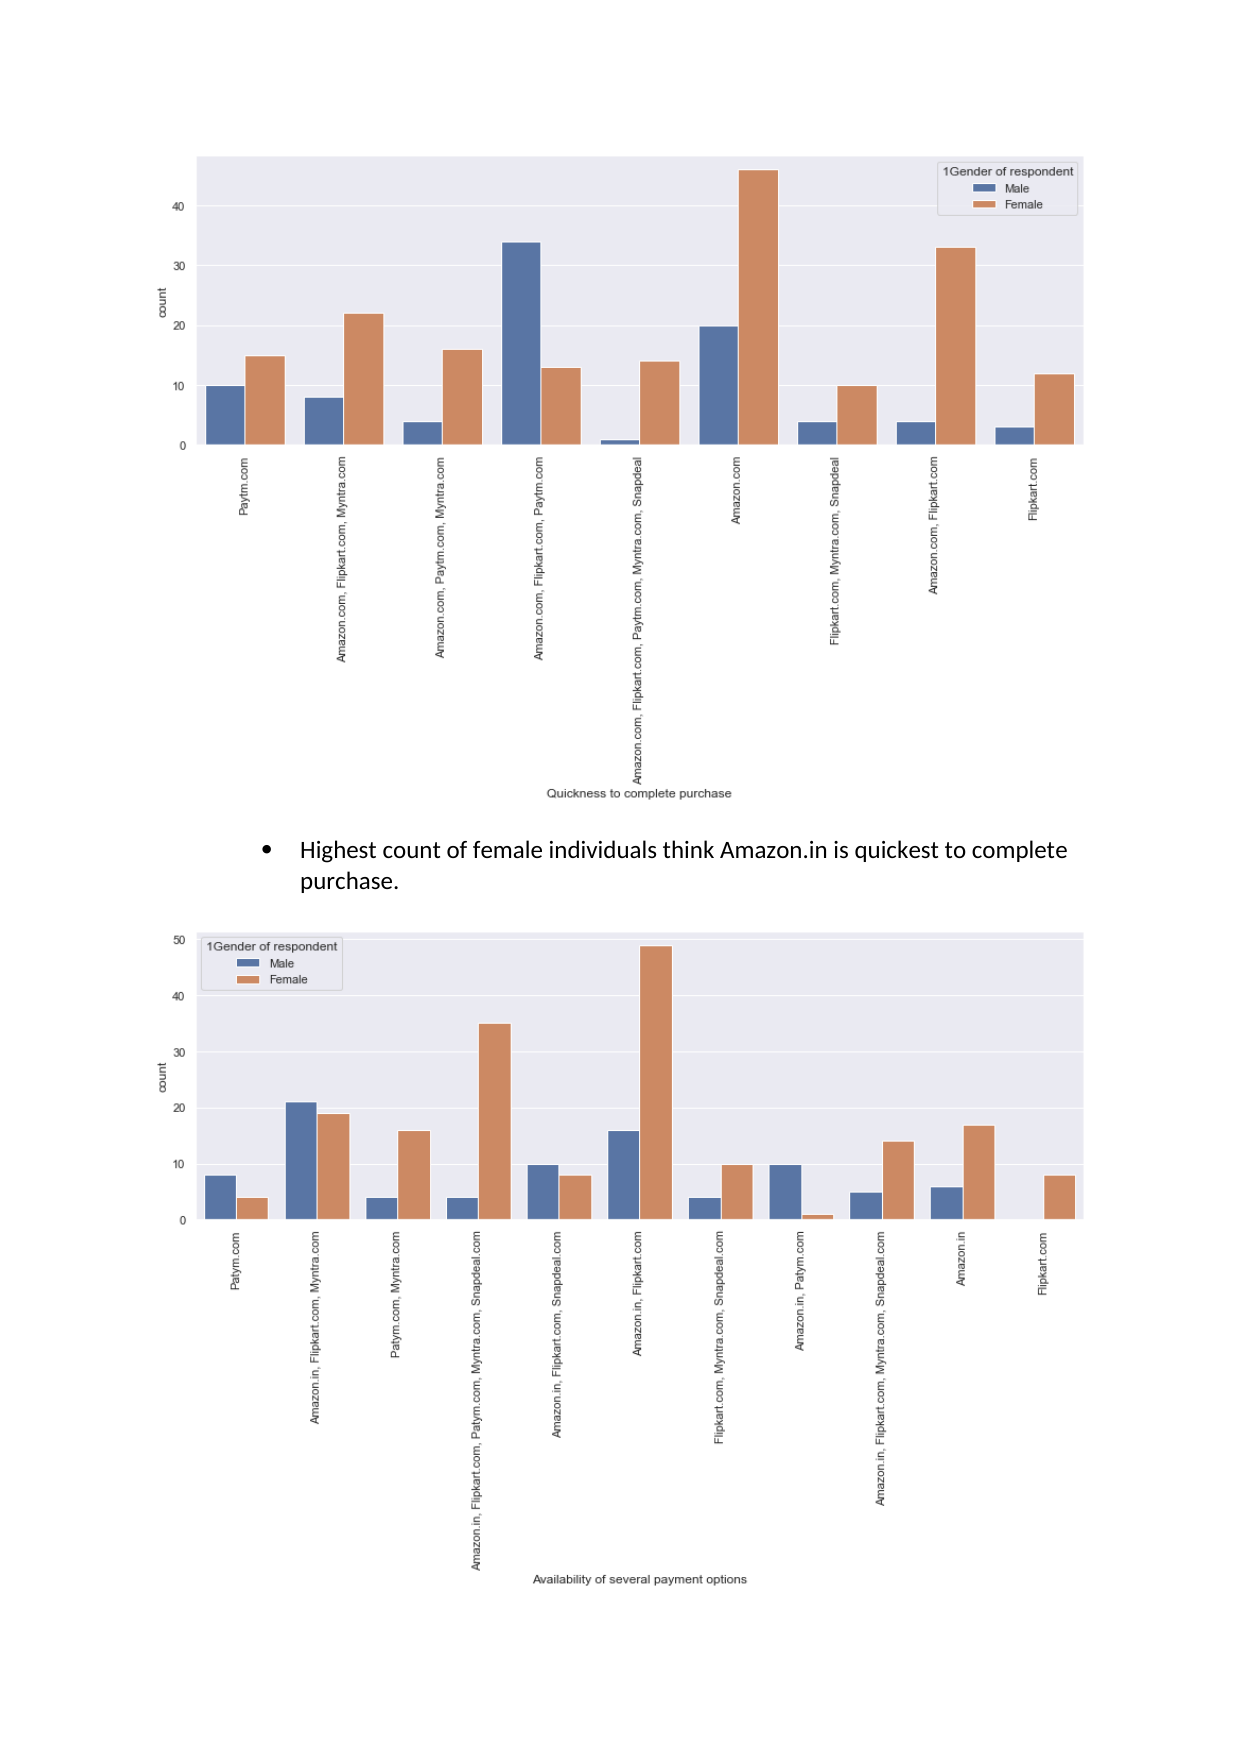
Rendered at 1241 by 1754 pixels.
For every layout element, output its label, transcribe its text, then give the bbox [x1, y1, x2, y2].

picture [150, 924, 1091, 1593]
picture [150, 150, 1091, 806]
list Highest count of female individuals think Amazon.in is quickest to complete purchase. [262, 834, 1090, 895]
